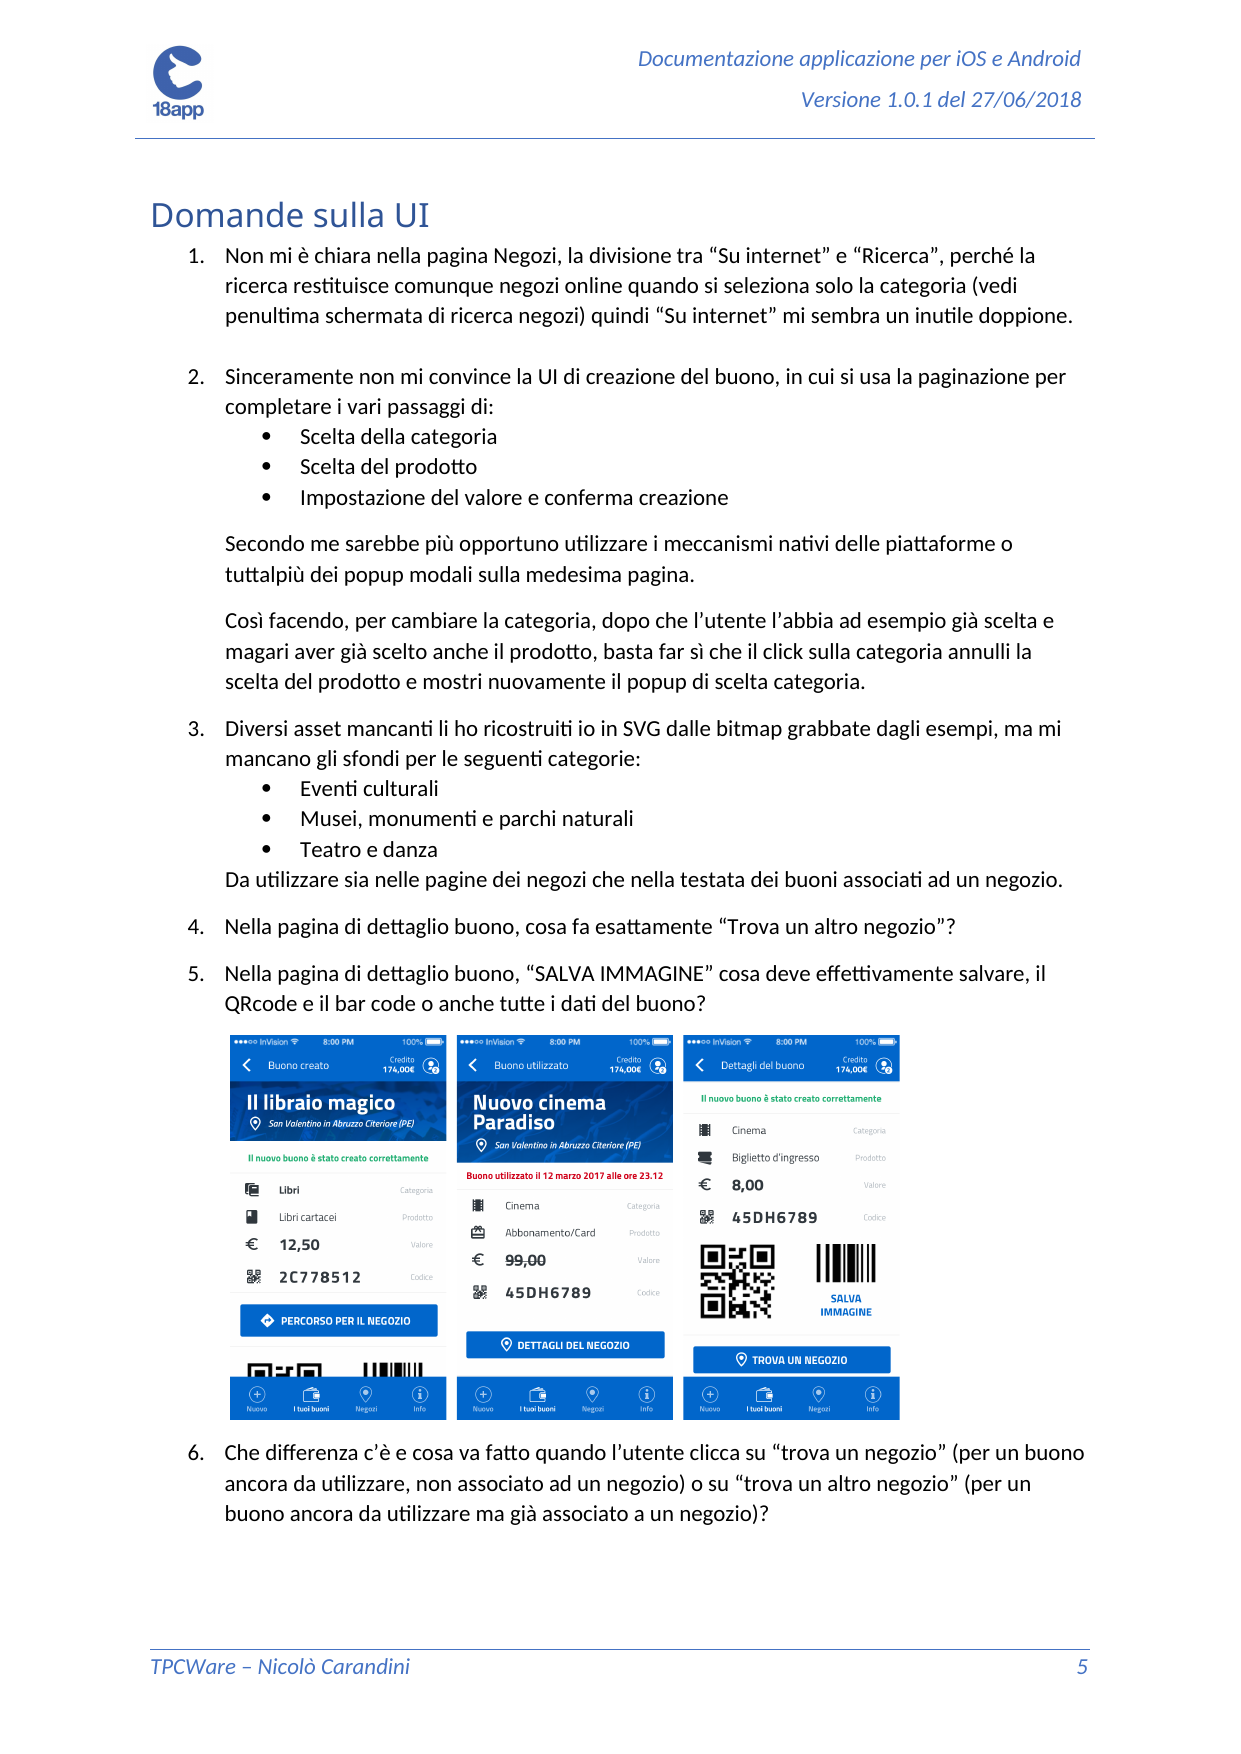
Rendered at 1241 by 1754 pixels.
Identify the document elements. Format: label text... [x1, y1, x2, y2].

list Non mi è chiara nella pagina Negozi, la divisione tra “Su internet” e “Ricerca”, perché la ricerca restituisce comunque negozi online quando si seleziona solo la categoria (vedi penultima schermata di ricerca negozi) quindi “Su internet” mi sembra un inutile doppione. [187, 241, 1090, 329]
list Diversi asset mancanti li ho ricostruiti io in SVG dalle bitmap grabbate dagli esempi, ma mi mancano gli sfondi per le seguenti categorie: [187, 714, 1090, 772]
list Eventi culturali [262, 774, 1090, 802]
subtitle Domande sulla UI [150, 192, 1090, 237]
picture [456, 1035, 673, 1420]
picture [683, 1035, 900, 1420]
list Che differenza c’è e cosa va fatto quando l’utente clicca su “trova un negozio” (per un buono ancora da utilizzare, non associato ad un negozio) o su “trova un altro negozio” (per un buono ancora da utilizzare ma già associato a un negozio)? [187, 1438, 1090, 1527]
list Teatro e danza [262, 835, 1090, 863]
list Scelta della categoria [262, 422, 1090, 450]
picture [230, 1035, 447, 1420]
text Così facendo, per cambiare la categoria, dopo che l’utente l’abbia ad esempio già scelta e magari aver già scelto anche il prodotto, basta far sì che il click sulla categoria annulli la scelta del prodotto e mostri nuovamente il popup di scelta categoria. [225, 607, 1090, 695]
text Secondo me sarebbe più opportuno utilizzare i meccanismi nativi delle piattaforme o tuttalpiù dei popup modali sulla medesima pagina. [225, 529, 1090, 588]
list Nella pagina di dettaglio buono, “SALVA IMMAGINE” cosa deve effettivamente salvare, il QRcode e il bar code o anche tutte i dati del buono? [187, 959, 1090, 1017]
picture [146, 44, 215, 123]
list Da utilizzare sia nelle pagine dei negozi che nella testata dei buoni associati ad un negozio. [225, 865, 1090, 893]
list Sinceramente non mi convince la UI di creazione del buono, in cui si usa la paginazione per completare i vari passaggi di: [187, 362, 1090, 420]
list Nella pagina di dettaglio buono, cosa fa esattamente “Trova un altro negozio”? [187, 912, 1090, 940]
list Scelta del prodotto [262, 452, 1090, 480]
list Musei, monumenti e parchi naturali [262, 804, 1090, 832]
list Impostazione del valore e conferma creazione [262, 483, 1090, 511]
